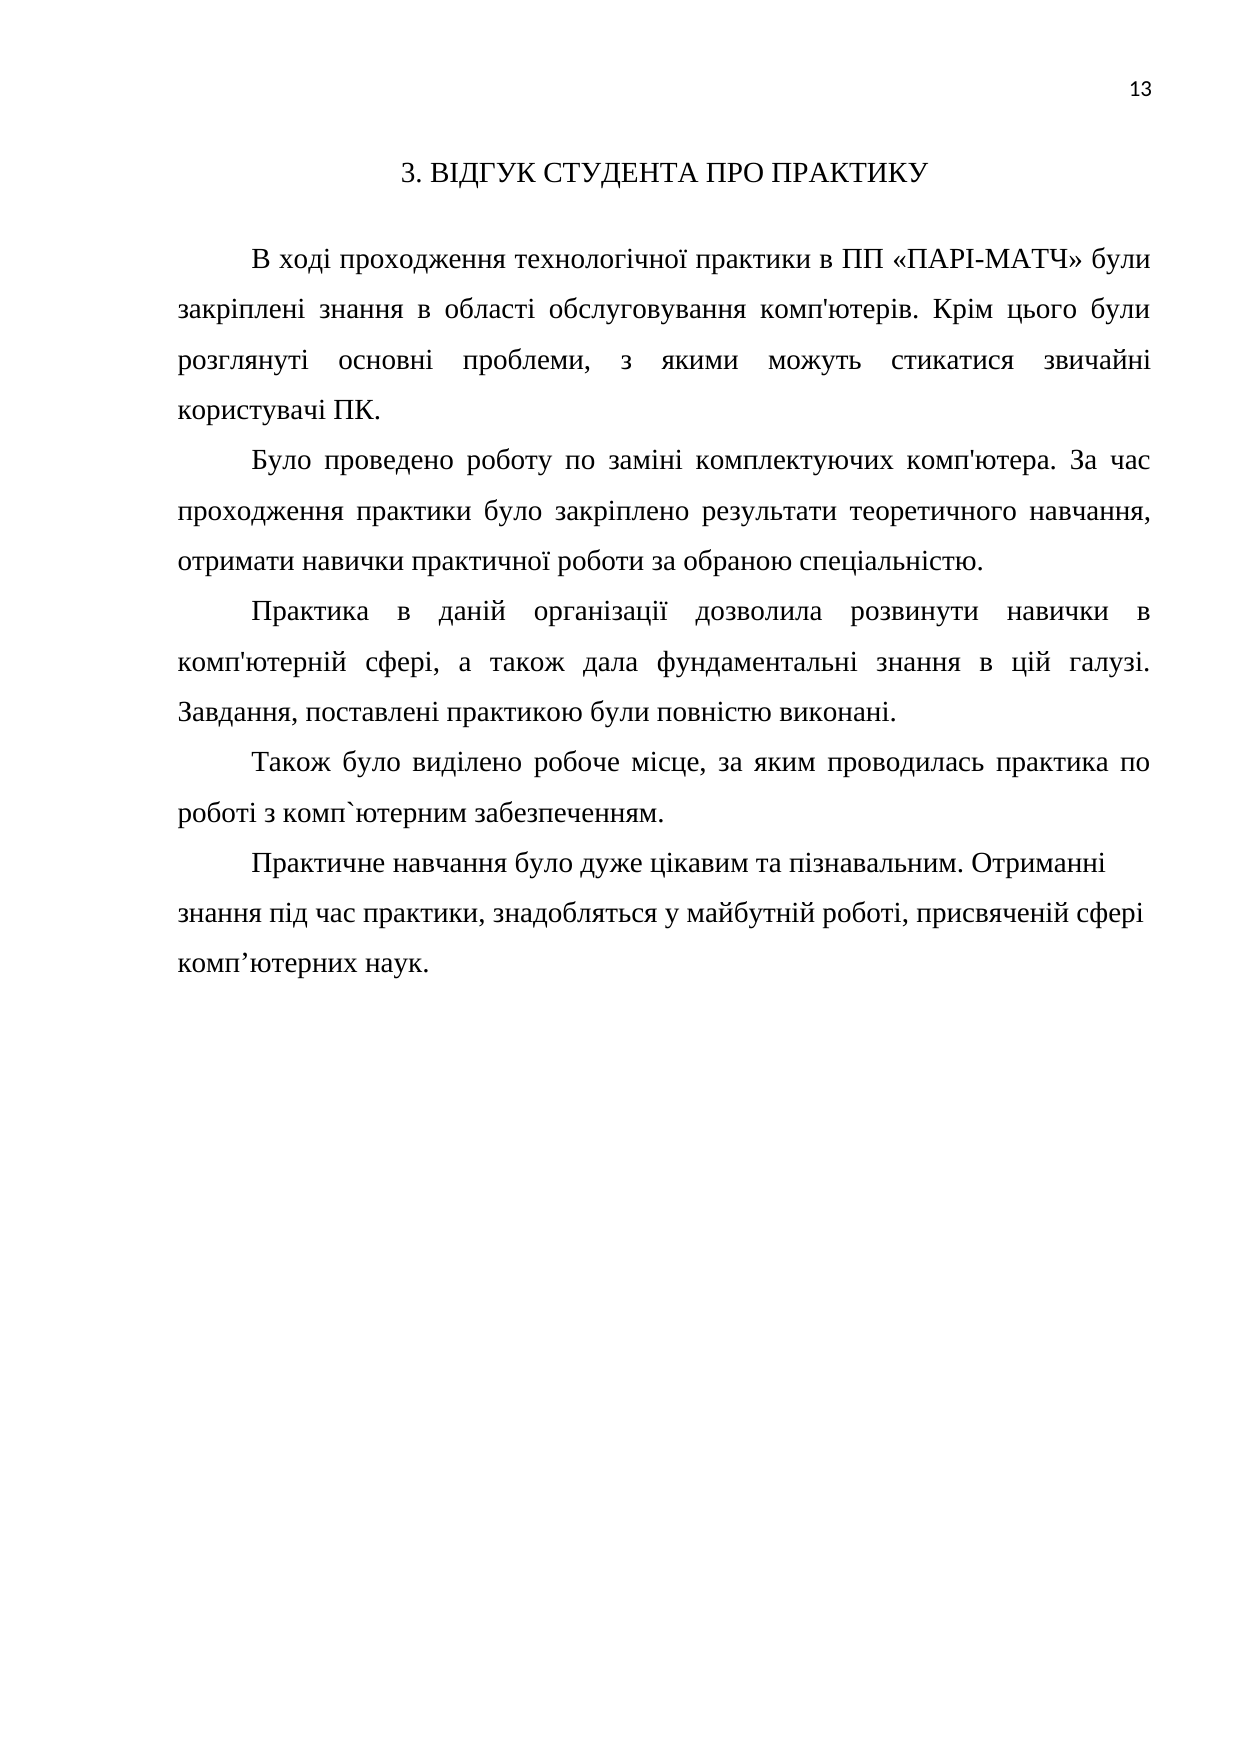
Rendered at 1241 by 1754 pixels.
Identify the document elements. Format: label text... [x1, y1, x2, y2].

text Також було виділено робоче місце, за яким проводилась практика по роботі з комп`ютерним забезпеченням. [177, 744, 1152, 828]
text Практика в даній організації дозволила розвинути навички в комп'ютерній сфері, а також дала фундаментальні знання в цій галузі. Завдання, поставлені практикою були повністю виконані. [177, 593, 1152, 728]
text В ході проходження технологічної практики в ПП «ПАРІ-МАТЧ» були закріплені знання в області обслуговування комп'ютерів. Крім цього були розглянуті основні проблеми, з якими можуть стикатися звичайні користувачі ПК. [177, 241, 1152, 426]
subtitle 3. ВІДГУК СТУДЕНТА ПРО ПРАКТИКУ [177, 155, 1152, 188]
text Було проведено роботу по заміні комплектуючих комп'ютера. За час проходження практики було закріплено результати теоретичного навчання, отримати навички практичної роботи за обраною спеціальністю. [177, 442, 1152, 577]
text Практичне навчання було дуже цікавим та пізнавальним. Отриманні знання під час практики, знадобляться у майбутній роботі, присвяченій сфері комп’ютерних наук. [177, 845, 1152, 979]
